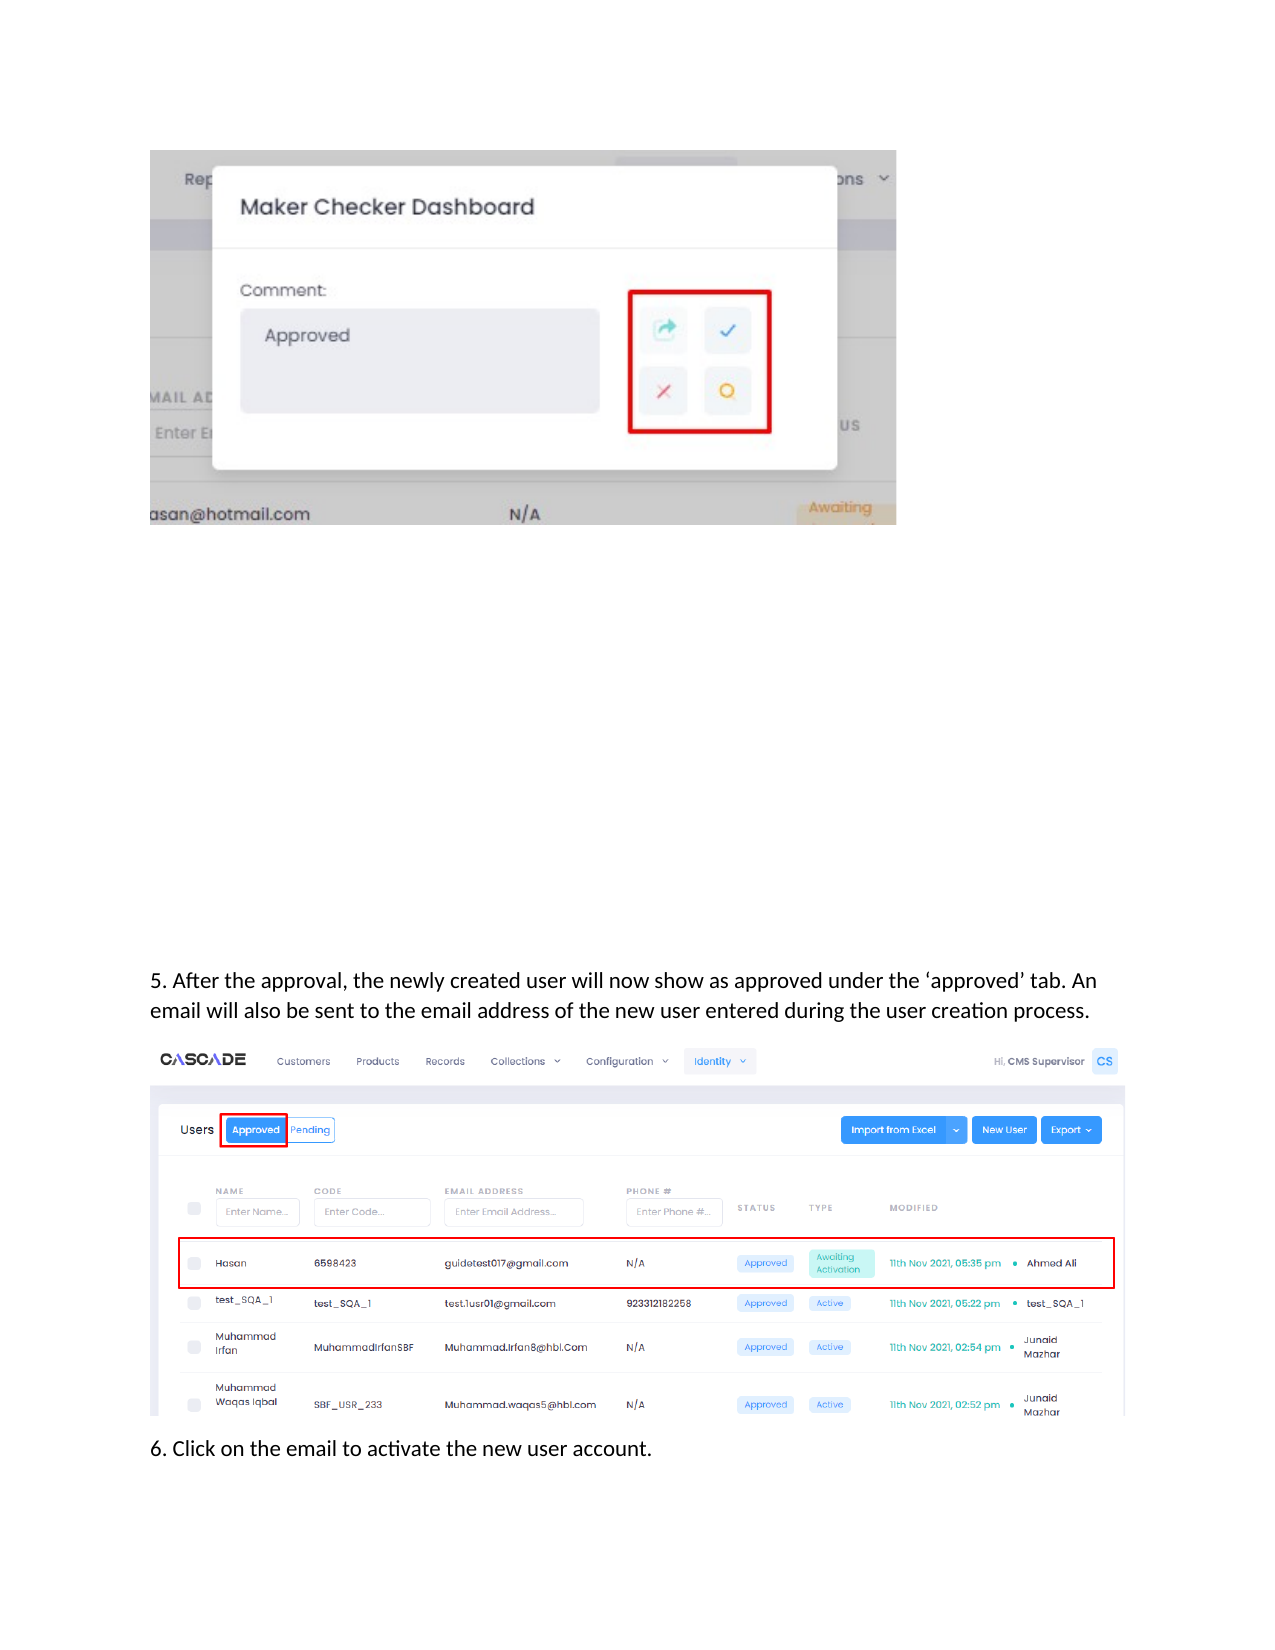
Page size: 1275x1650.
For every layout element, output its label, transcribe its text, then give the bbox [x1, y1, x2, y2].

picture [150, 1042, 1125, 1416]
text 6. Click on the email to activate the new user account. [150, 1434, 1125, 1462]
text 5. After the approval, the newly created user will now show as approved under the ‘approved’ tab. An email will also be sent to the email address of the new user entered during the user creation process. [150, 966, 1125, 1024]
picture [150, 150, 897, 525]
